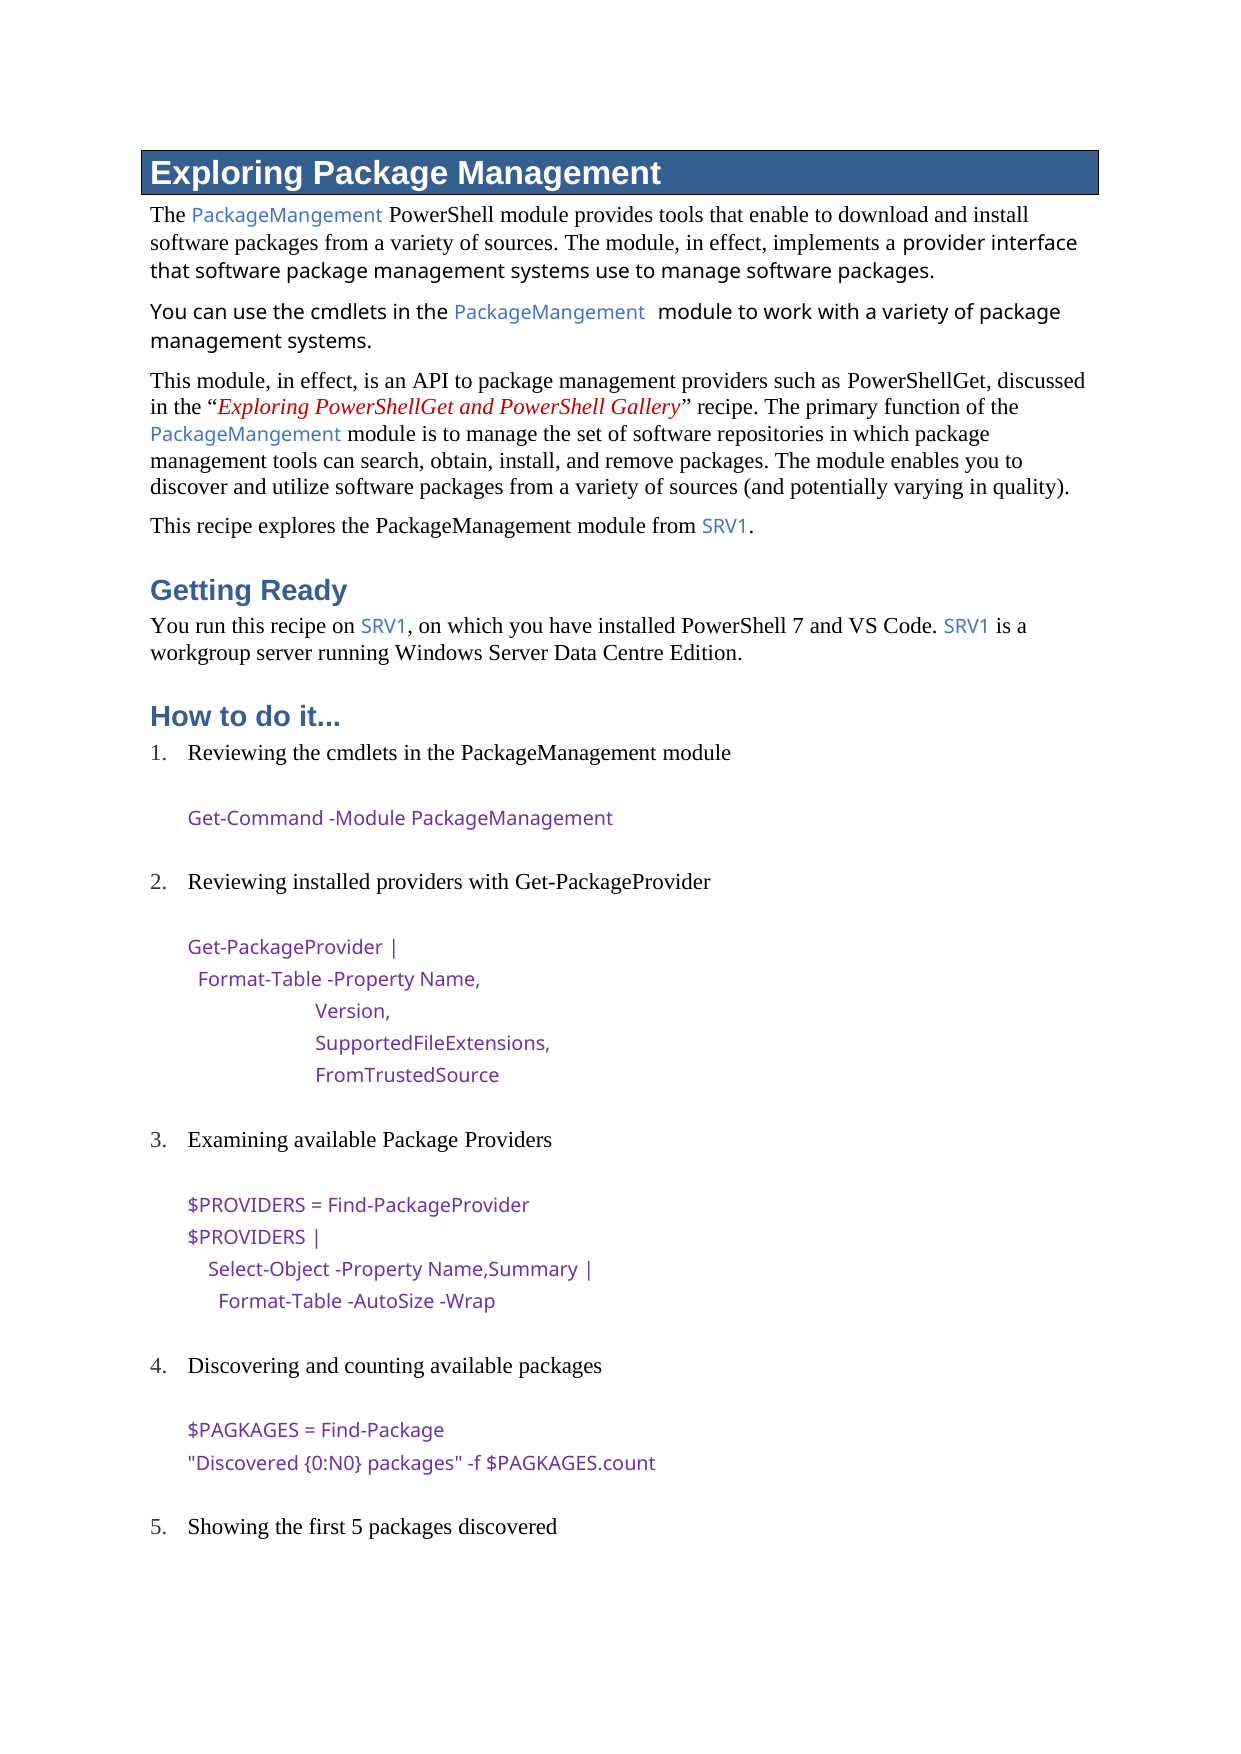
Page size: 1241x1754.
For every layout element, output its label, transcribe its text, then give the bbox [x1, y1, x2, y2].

text $PAGKAGES = Find-Package [187, 1417, 1090, 1443]
text Get-Command -Module PackageManagement [187, 804, 1090, 831]
text Examining available Package Providers [150, 1126, 1090, 1152]
subtitle Getting Ready [150, 572, 1090, 606]
text FromTrustedSource [187, 1062, 1090, 1089]
text $PROVIDERS = Find-PackageProvider [187, 1191, 1090, 1218]
text This recipe explores the PackageManagement module from SRV1. [150, 512, 1090, 539]
text Reviewing installed providers with Get-PackageProvider [150, 868, 1090, 894]
text The PackageMangement PowerShell module provides tools that enable to download and install software packages from a variety of sources. The module, in effect, implements a provider interface that software package management systems use to manage software packages. [150, 201, 1090, 285]
text Format-Table -AutoSize -Wrap [187, 1287, 1090, 1314]
list You run this recipe on SRV1, on which you have installed PowerShell 7 and VS Code. SRV1 is a workgroup server running Windows Server Data Centre Edition. [150, 612, 1053, 666]
list Reviewing the cmdlets in the PackageManagement module [150, 739, 1053, 765]
text Format-Table -Property Name, [187, 965, 1090, 992]
subtitle Exploring Package Management [142, 151, 1098, 194]
text SupportedFileExtensions, [187, 1029, 1090, 1056]
text You can use the cmdlets in the PackageMangement module to work with a variety of package management systems. [150, 297, 1090, 354]
text Select-Object -Property Name,Summary | [187, 1255, 1090, 1282]
subtitle How to do it... [150, 699, 1090, 733]
text This module, in effect, is an API to package management providers such as PowerShellGet, discussed in the “Exploring PowerShellGet and PowerShell Gallery” recipe. The primary function of the PackageMangement module is to manage the set of software repositories in which package management tools can search, obtain, install, and remove packages. The module enables you to discover and utilize software packages from a variety of sources (and potentially varying in quality). [150, 367, 1090, 499]
text $PROVIDERS | [187, 1223, 1090, 1250]
text Showing the first 5 packages discovered [150, 1513, 1090, 1539]
text Version, [187, 997, 1090, 1024]
text "Discovered {0:N0} packages" -f $PAGKAGES.count [187, 1449, 1090, 1476]
text Get-PackageProvider | [187, 933, 1090, 960]
text Discovering and counting available packages [150, 1352, 1090, 1378]
